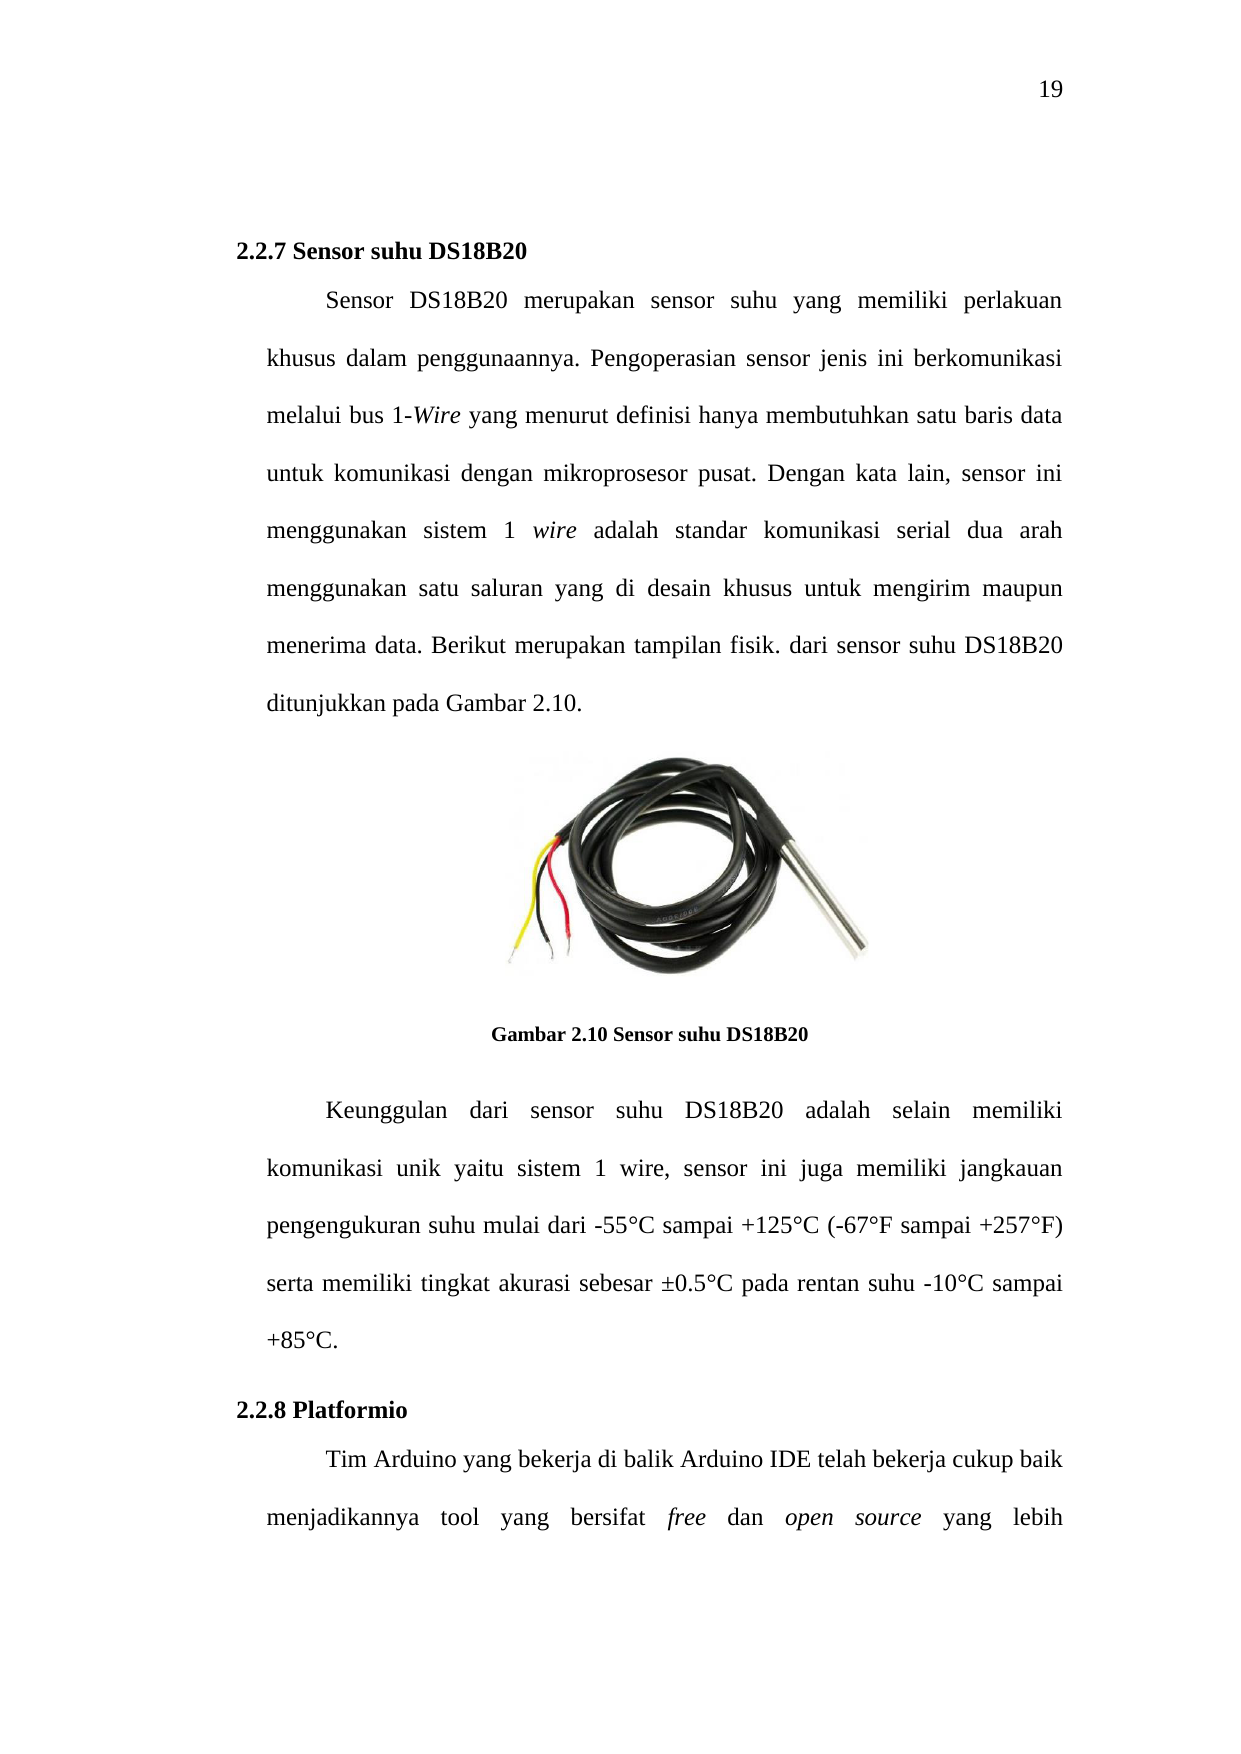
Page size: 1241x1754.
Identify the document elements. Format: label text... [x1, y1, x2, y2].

subtitle Gambar 2.10 Sensor suhu DS18B20 [236, 1022, 1063, 1046]
subtitle 2.2.7 Sensor suhu DS18B20 [236, 236, 1063, 265]
text Sensor DS18B20 merupakan sensor suhu yang memiliki perlakuan khusus dalam penggunaannya. Pengoperasian sensor jenis ini berkomunikasi melalui bus 1-Wire yang menurut definisi hanya membutuhkan satu baris data untuk komunikasi dengan mikroprosesor pusat. Dengan kata lain, sensor ini menggunakan sistem 1 wire adalah standar komunikasi serial dua arah menggunakan satu saluran yang di desain khusus untuk mengirim maupun menerima data. Berikut merupakan tampilan fisik. dari sensor suhu DS18B20 ditunjukkan pada Gambar 2.10. [266, 286, 1063, 717]
text Keunggulan dari sensor suhu DS18B20 adalah selain memiliki komunikasi unik yaitu sistem 1 wire, sensor ini juga memiliki jangkauan pengengukuran suhu mulai dari -55°C sampai +125°C (-67°F sampai +257°F) serta memiliki tingkat akurasi sebesar ±0.5°C pada rentan suhu -10°C sampai +85°C. [266, 1095, 1063, 1354]
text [266, 1444, 1063, 1531]
subtitle 2.2.8 Platformio [236, 1395, 1063, 1424]
